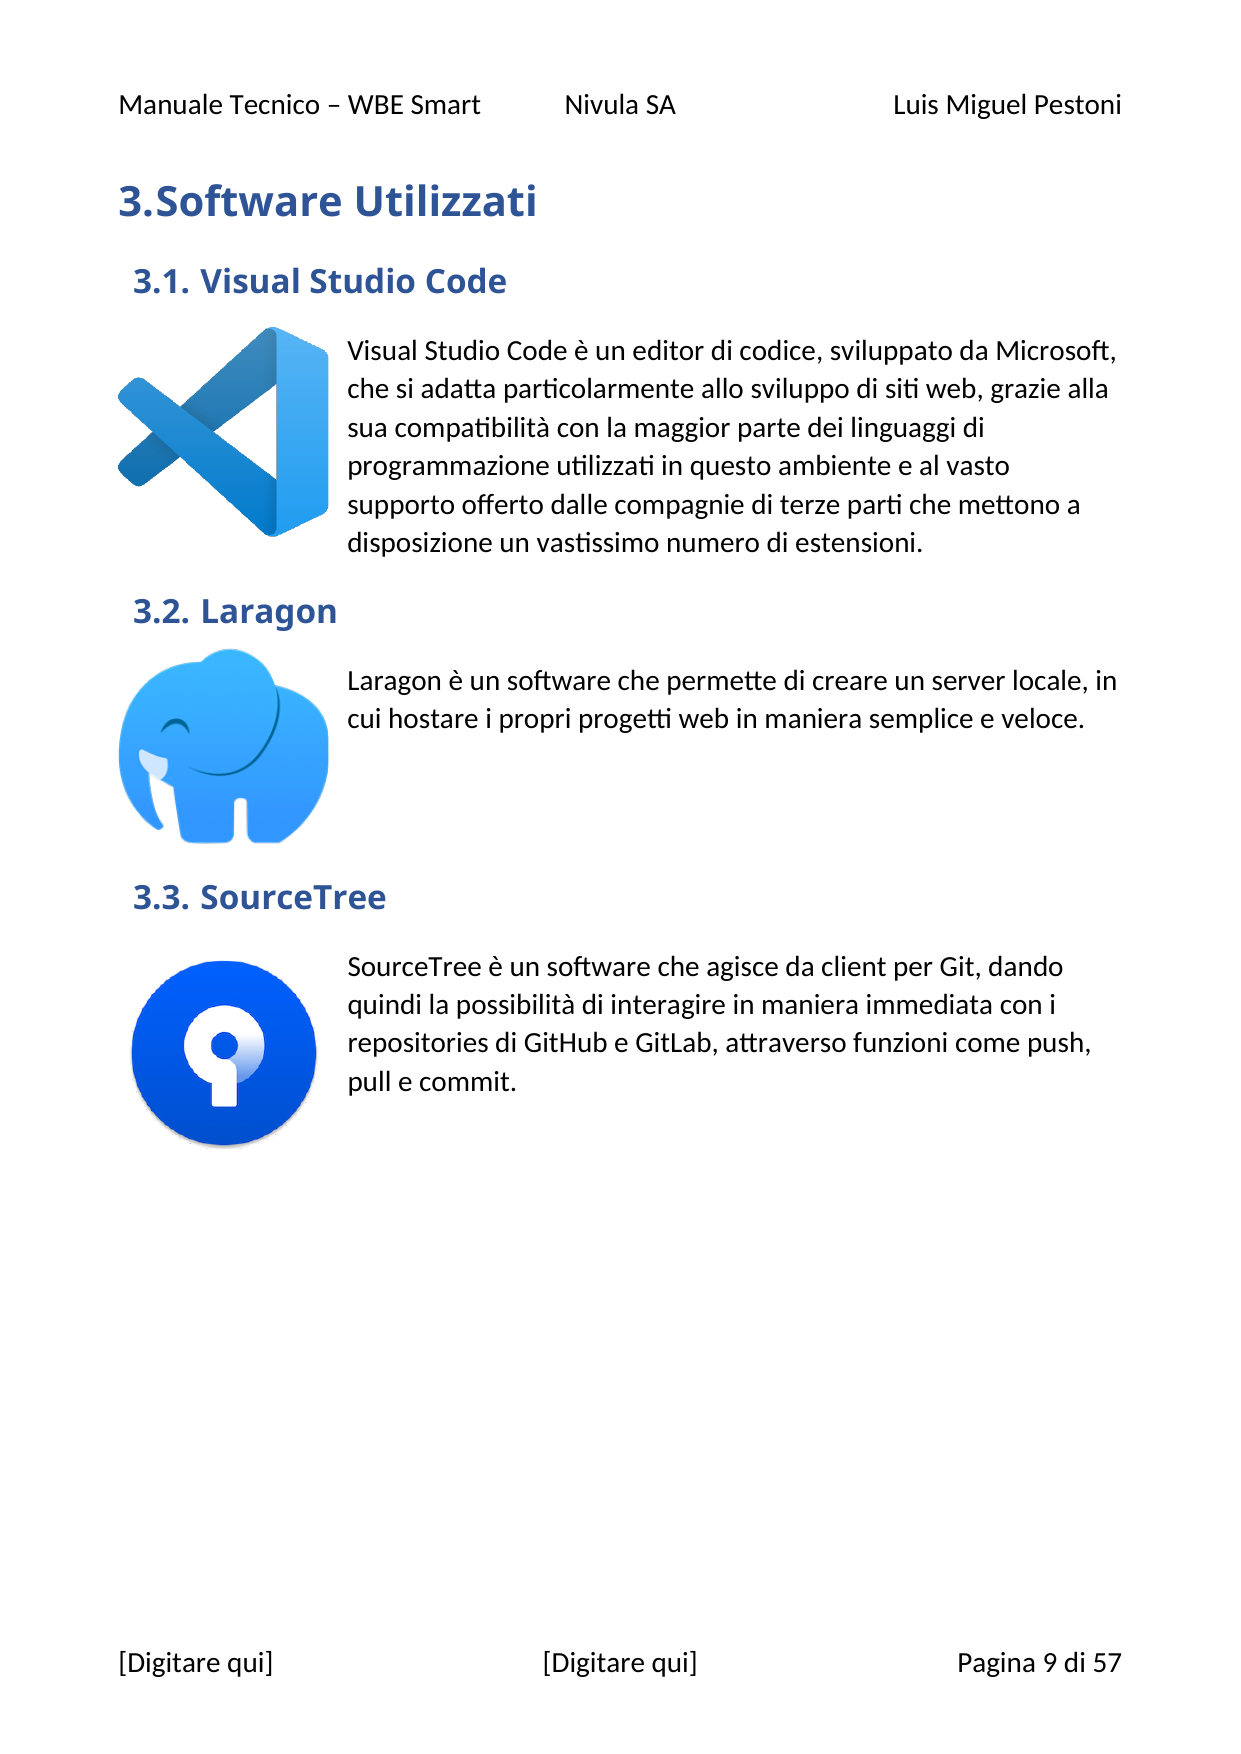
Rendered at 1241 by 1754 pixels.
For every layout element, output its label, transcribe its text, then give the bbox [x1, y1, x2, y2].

picture [118, 326, 329, 537]
picture [118, 947, 329, 1158]
text Visual Studio Code è un editor di codice, sviluppato da Microsoft, che si adatta particolarmente allo sviluppo di siti web, grazie alla sua compatibilità con la maggior parte dei linguaggi di programmazione utilizzati in questo ambiente e al vasto supporto offerto dalle compagnie di terze parti che mettono a disposizione un vastissimo numero di estensioni. [118, 332, 1122, 560]
subtitle Visual Studio Code [133, 258, 1122, 303]
subtitle SourceTree [133, 874, 1122, 919]
text Laragon è un software che permette di creare un server locale, in cui hostare i propri progetti web in maniera semplice e veloce. [329, 662, 1122, 736]
subtitle Laragon [133, 588, 1122, 633]
picture [118, 640, 329, 851]
text SourceTree è un software che agisce da client per Git, dando quindi la possibilità di interagire in maniera immediata con i repositories di GitHub e GitLab, attraverso funzioni come push, pull e commit. [329, 948, 1122, 1099]
subtitle Software Utilizzati [118, 172, 1122, 229]
